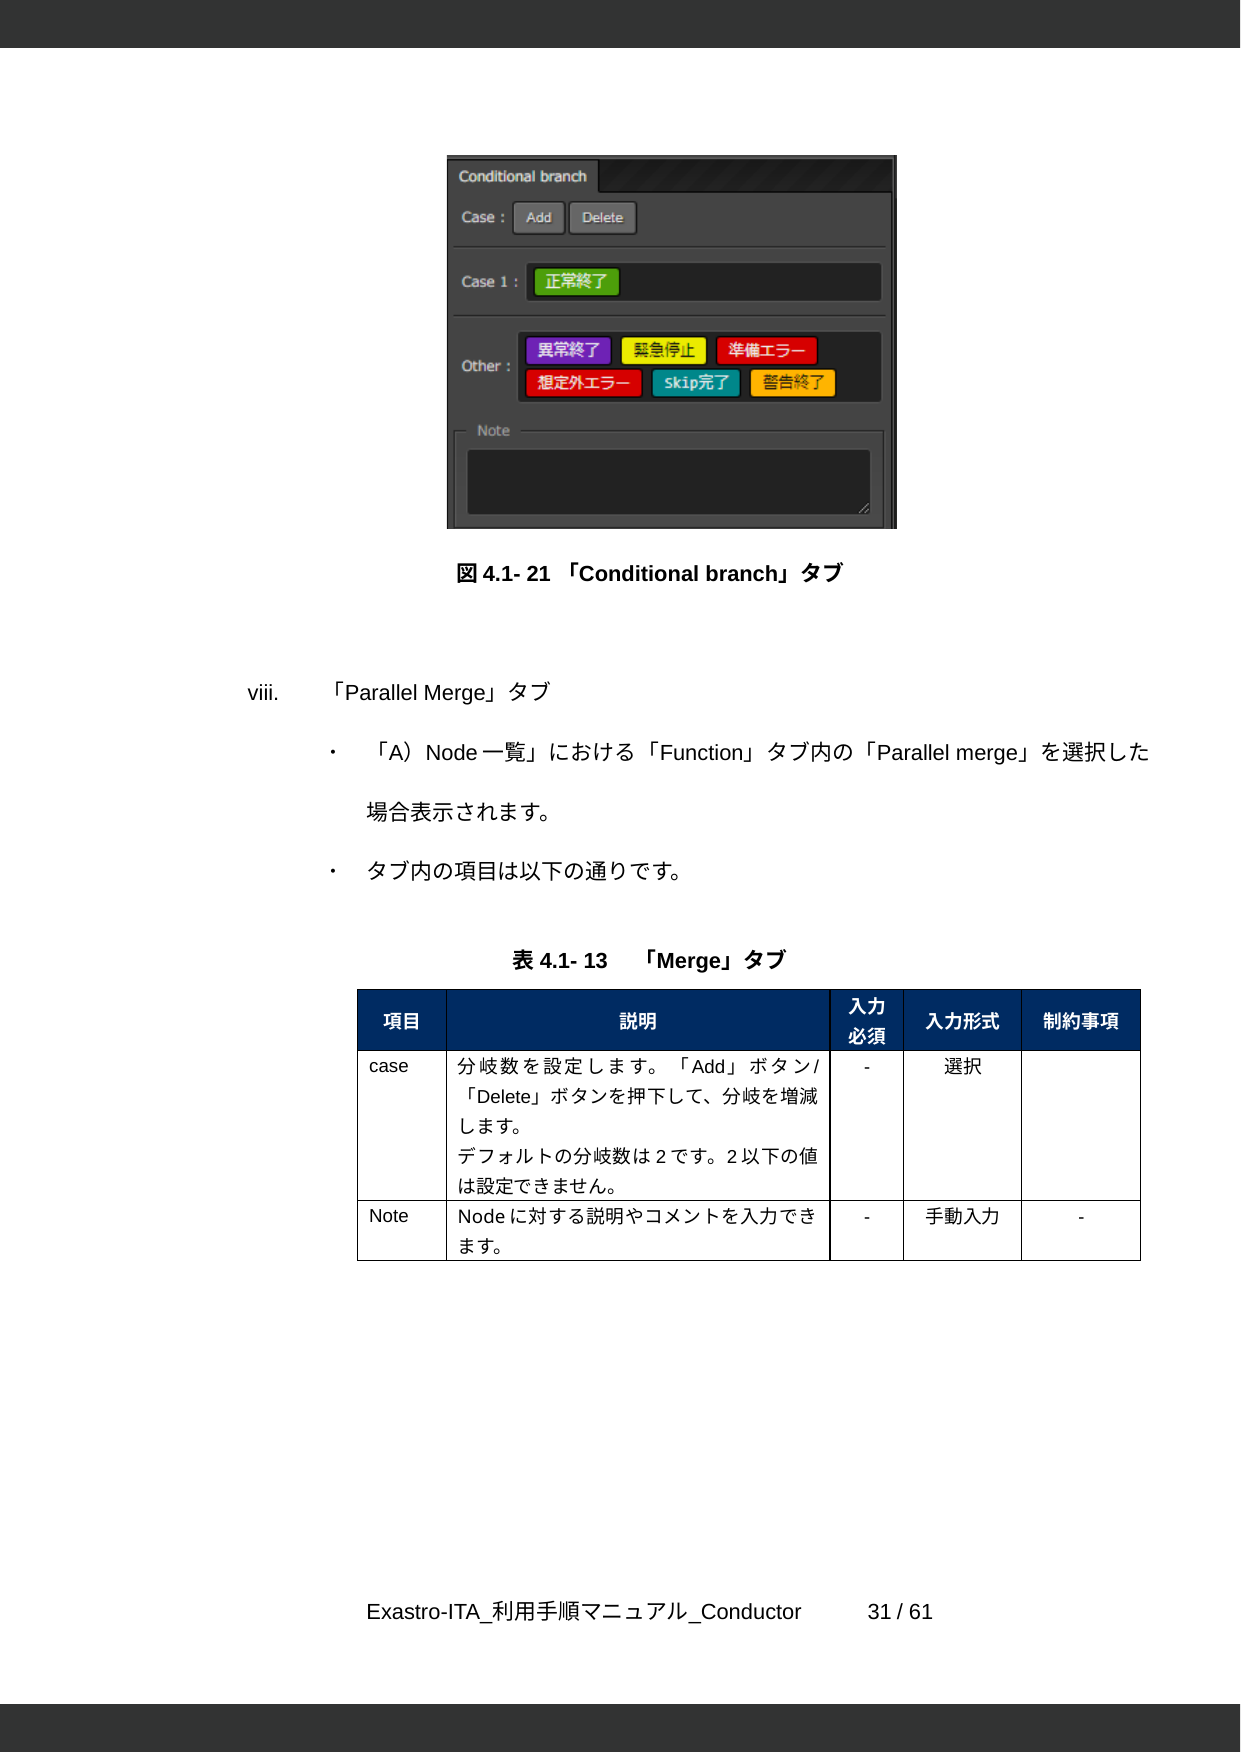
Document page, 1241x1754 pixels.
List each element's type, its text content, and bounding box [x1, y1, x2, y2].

table_header 入力 必須 [831, 990, 903, 1050]
table_header 制約事項 [1022, 990, 1140, 1050]
list 「Parallel Merge」タブ [279, 661, 1152, 721]
picture [0, 0, 1241, 48]
table_cell - [831, 1201, 903, 1260]
table_cell [1022, 1051, 1140, 1200]
list タブ内の項目は以下の通りです。 [323, 840, 1152, 900]
table_header 説明 [447, 990, 829, 1050]
table_cell - [831, 1051, 903, 1200]
table_header 項目 [358, 990, 446, 1050]
table_cell Note [358, 1201, 446, 1260]
picture [0, 1704, 1241, 1752]
text 図 4.1- 21 「Conditional branch」タブ [148, 542, 1152, 602]
picture [446, 155, 897, 529]
table_cell 手動入力 [904, 1201, 1021, 1260]
table_cell Nodeに対する説明やコメントを入力できます。 [447, 1201, 829, 1260]
table_cell - [1022, 1201, 1140, 1260]
table_header 入力形式 [904, 990, 1021, 1050]
table_cell case [358, 1051, 446, 1200]
table_cell 選択 [904, 1051, 1021, 1200]
text 表 4.1- 13 「Merge」タブ [148, 929, 1152, 989]
list 「A）Node一覧」における「Function」タブ内の「Parallel merge」を選択した場合表示されます。 [323, 721, 1152, 840]
table_cell 分岐数を設定します。「Add」ボタン/「Delete」ボタンを押下して、分岐を増減します。 デフォルトの分岐数は2です。2以下の値は設定できません。 [447, 1051, 829, 1200]
